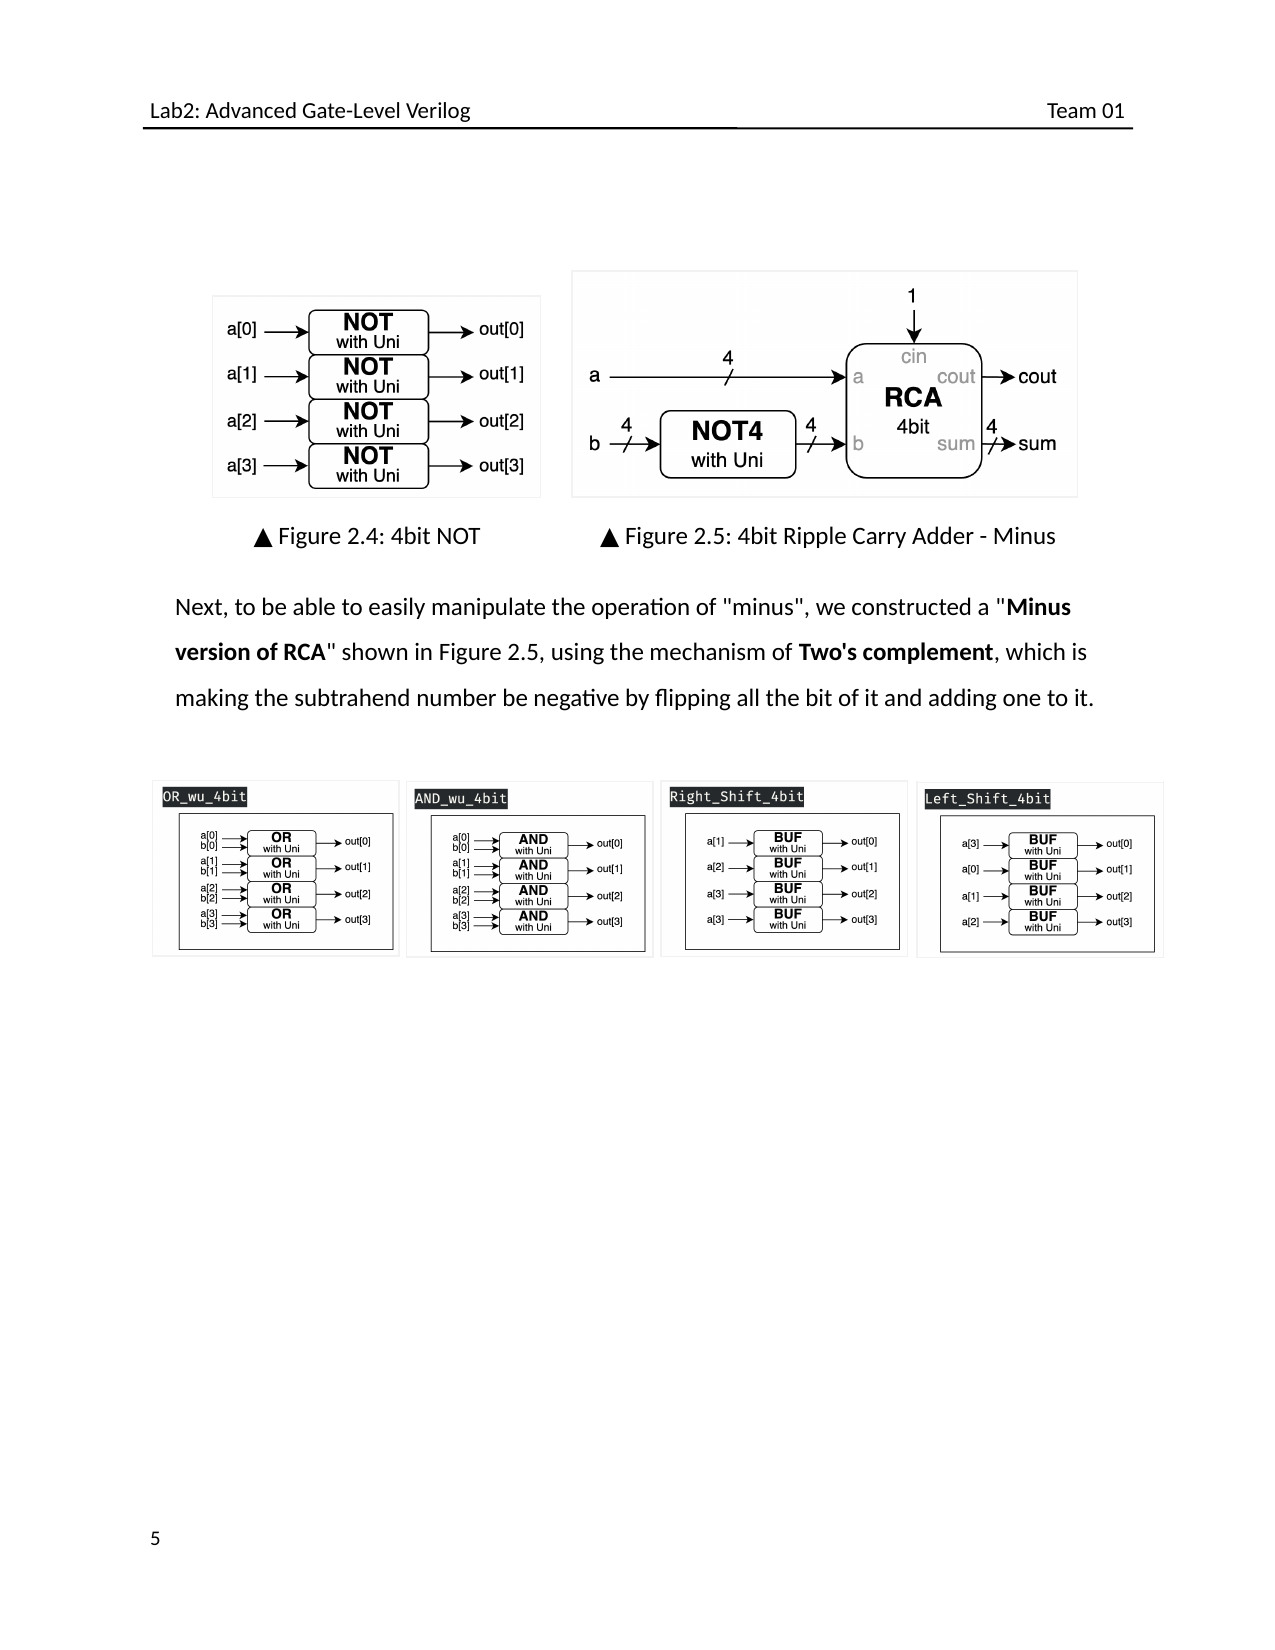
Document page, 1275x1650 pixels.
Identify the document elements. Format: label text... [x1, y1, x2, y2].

picture [407, 782, 652, 956]
picture [918, 783, 1163, 957]
picture [213, 297, 540, 497]
text Next, to be able to easily manipulate the operation of "minus", we constructed a "Minus version of RCA" shown in Figure 2.5, using the mechanism of Two's complement, which is making the subtrahend number be negative by flipping all the bit of it and adding one to it. [175, 591, 1125, 713]
picture [573, 272, 1077, 496]
picture [662, 782, 907, 956]
picture [153, 781, 398, 955]
